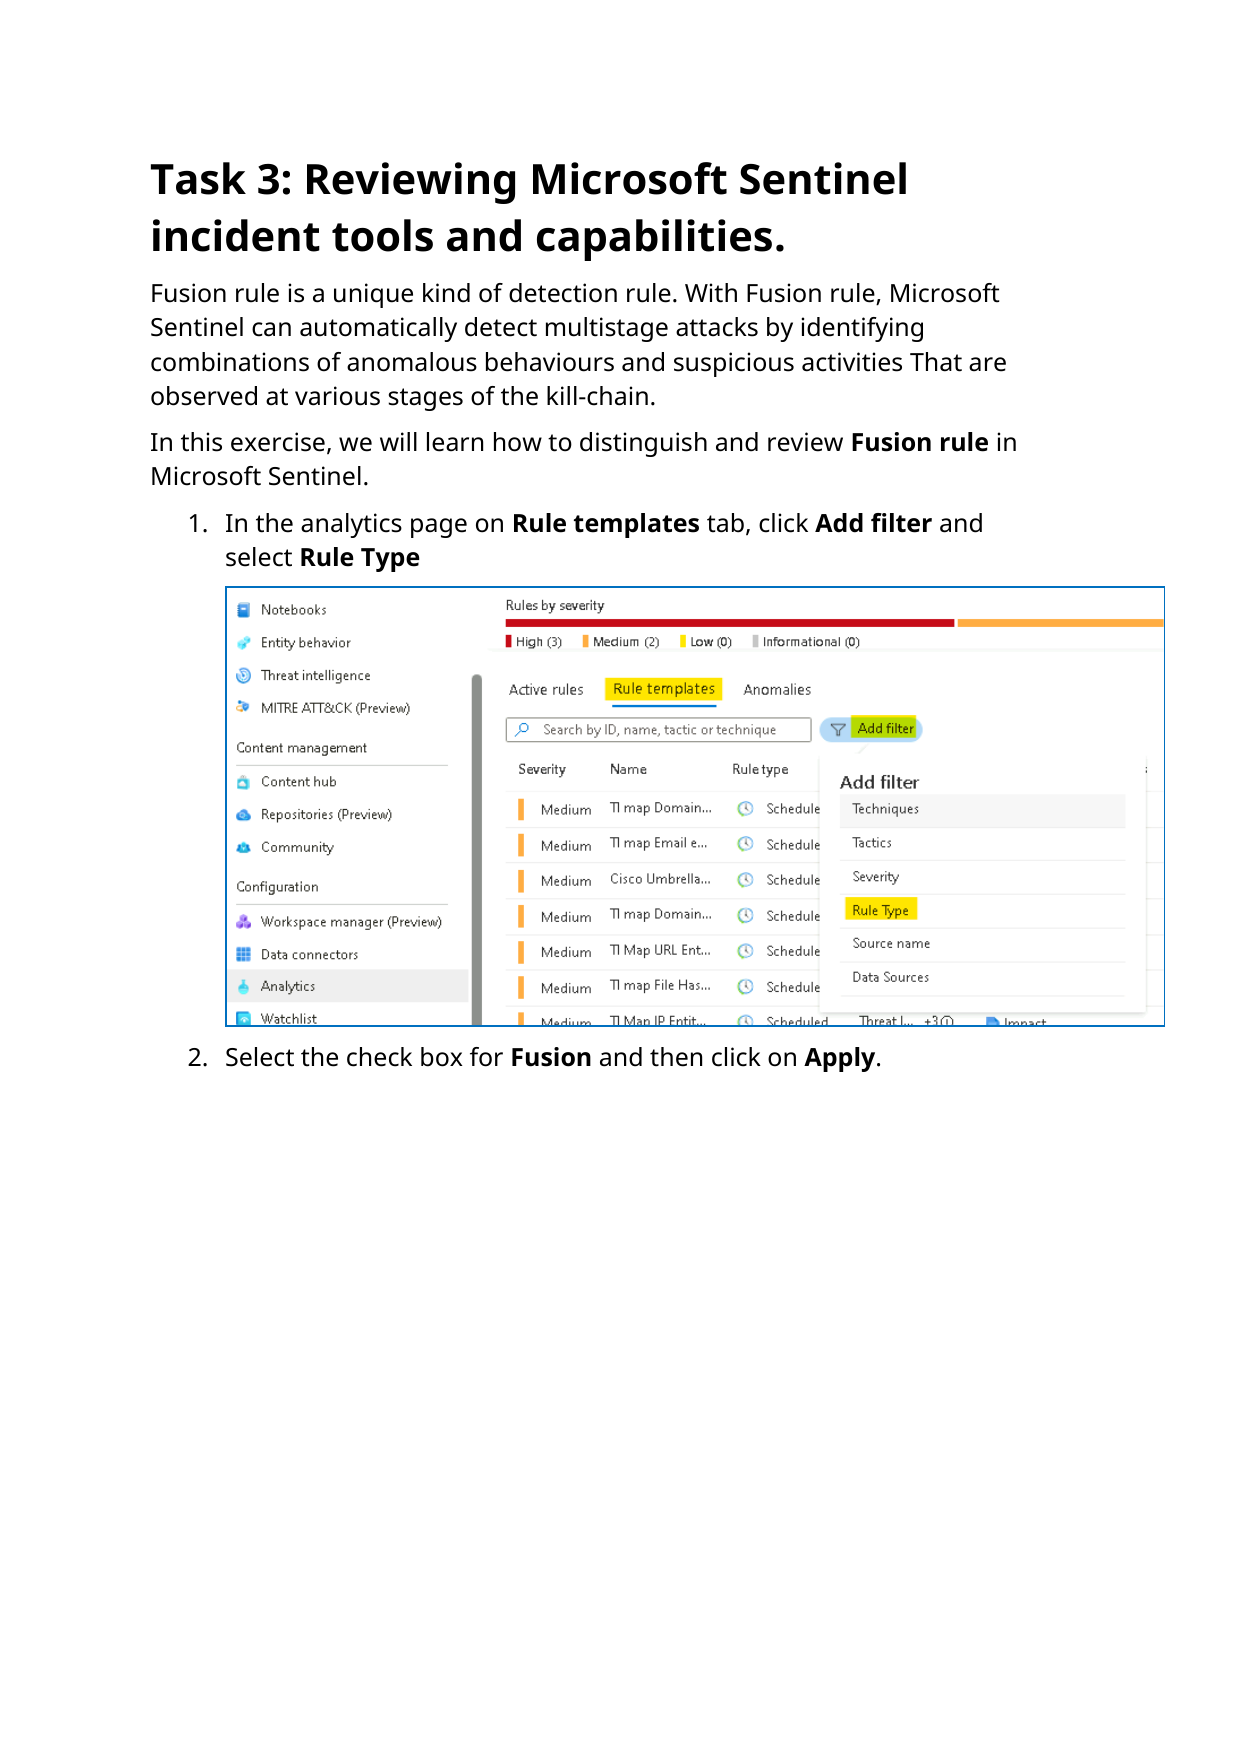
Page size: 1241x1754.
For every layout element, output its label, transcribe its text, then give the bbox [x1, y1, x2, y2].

list In the analytics page on Rule templates tab, click Add filter and select Rule Type [187, 505, 1090, 573]
text Fusion rule is a unique kind of detection rule. With Fusion rule, Microsoft Sentinel can automatically detect multistage attacks by identifying combinations of anomalous behaviours and suspicious activities That are observed at various stages of the kill-chain. [150, 276, 1090, 412]
subtitle Task 3: Reviewing Microsoft Sentinel incident tools and capabilities. [150, 150, 1090, 263]
list Select the check box for Fusion and then click on Apply. [187, 1039, 1090, 1073]
text In this exercise, we will learn how to distinguish and review Fusion rule in Microsoft Sentinel. [150, 425, 1090, 493]
picture [227, 588, 1164, 1025]
